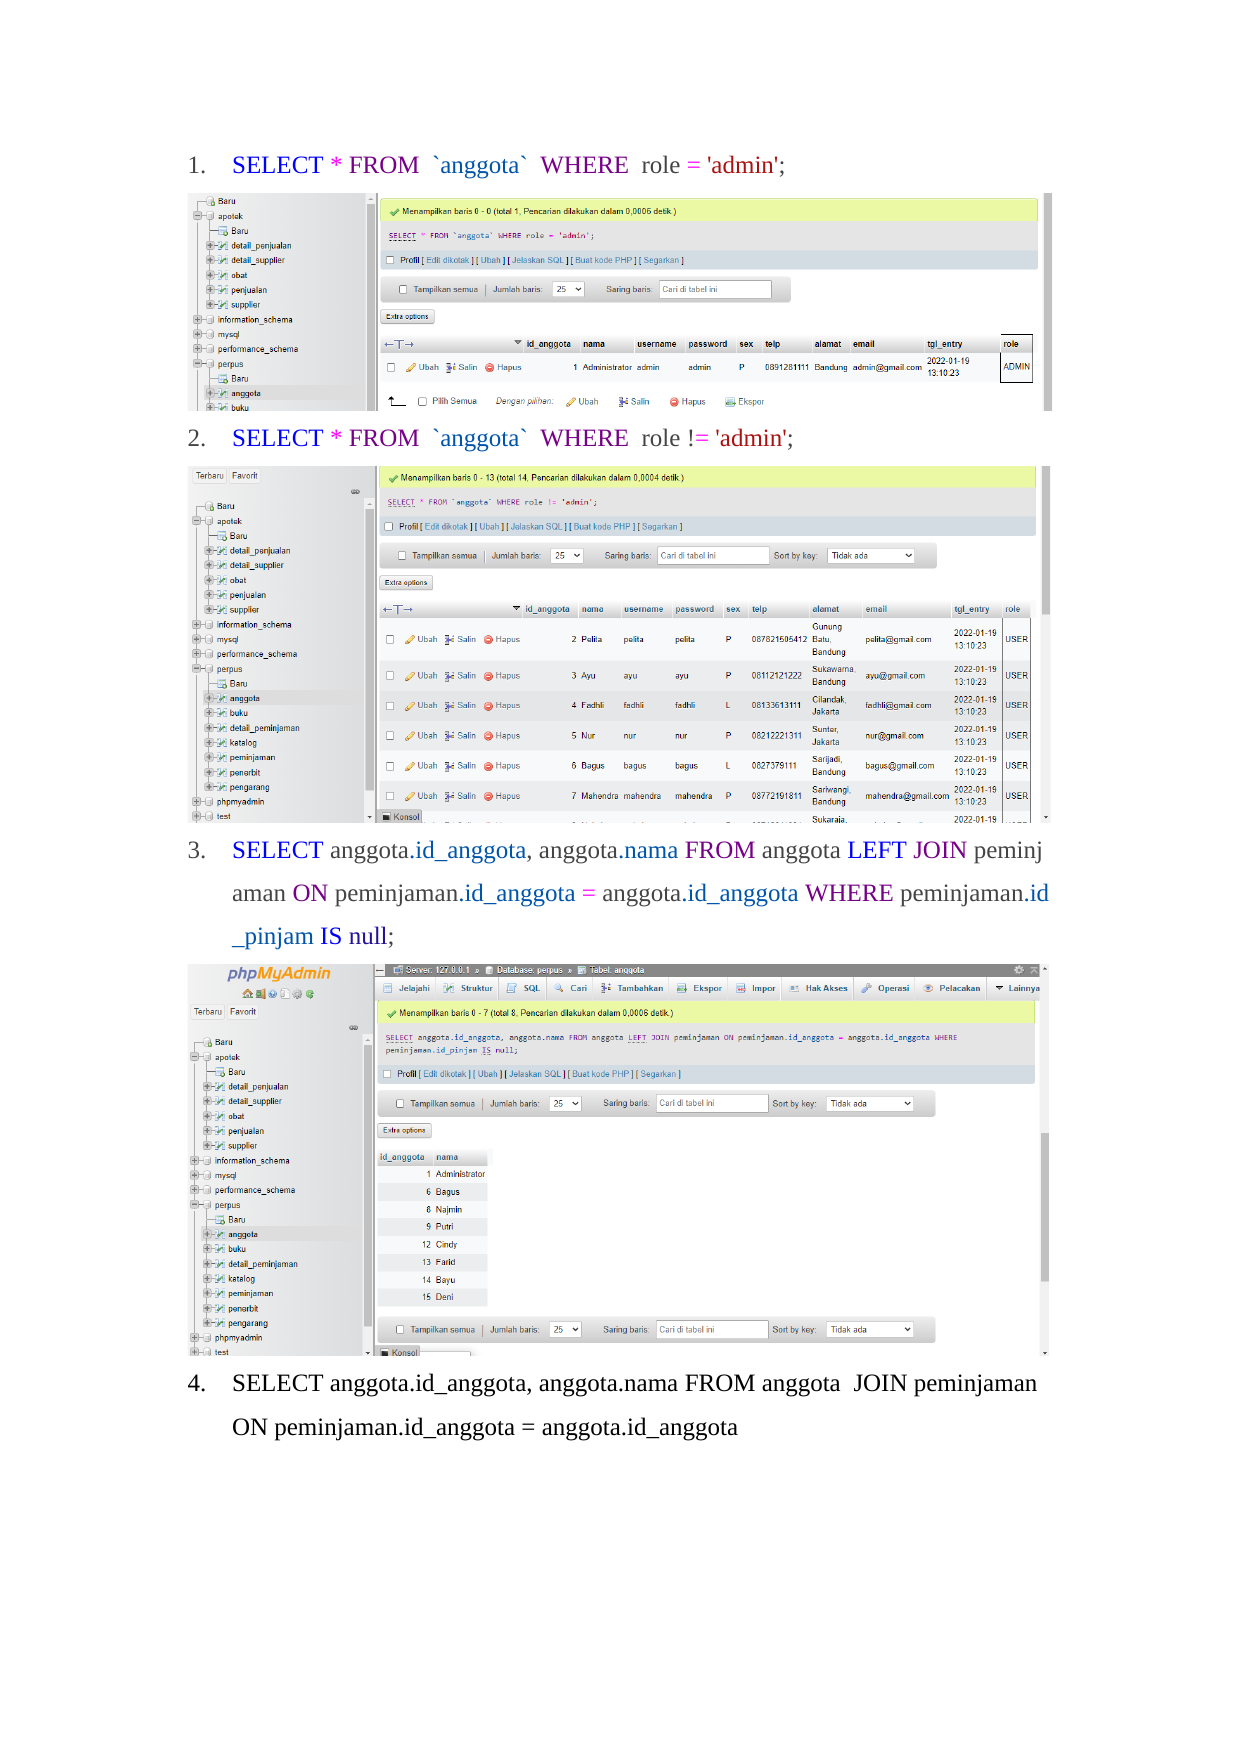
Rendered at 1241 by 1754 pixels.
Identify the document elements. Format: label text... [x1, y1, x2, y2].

picture [187, 466, 1051, 823]
list SELECT anggota.id_anggota, anggota.nama FROM anggota LEFT JOIN peminjaman ON peminjaman.id_anggota = anggota.id_anggota WHERE peminjaman.id_pinjam IS null; [187, 835, 1053, 950]
list SELECT * FROM `anggota` WHERE role = 'admin'; [187, 150, 1053, 179]
picture [187, 964, 1050, 1356]
list SELECT anggota.id_anggota, anggota.nama FROM anggota JOIN peminjaman ON peminjaman.id_anggota = anggota.id_anggota [187, 1368, 1053, 1440]
picture [187, 193, 1053, 411]
list SELECT * FROM `anggota` WHERE role != 'admin'; [187, 423, 1053, 452]
